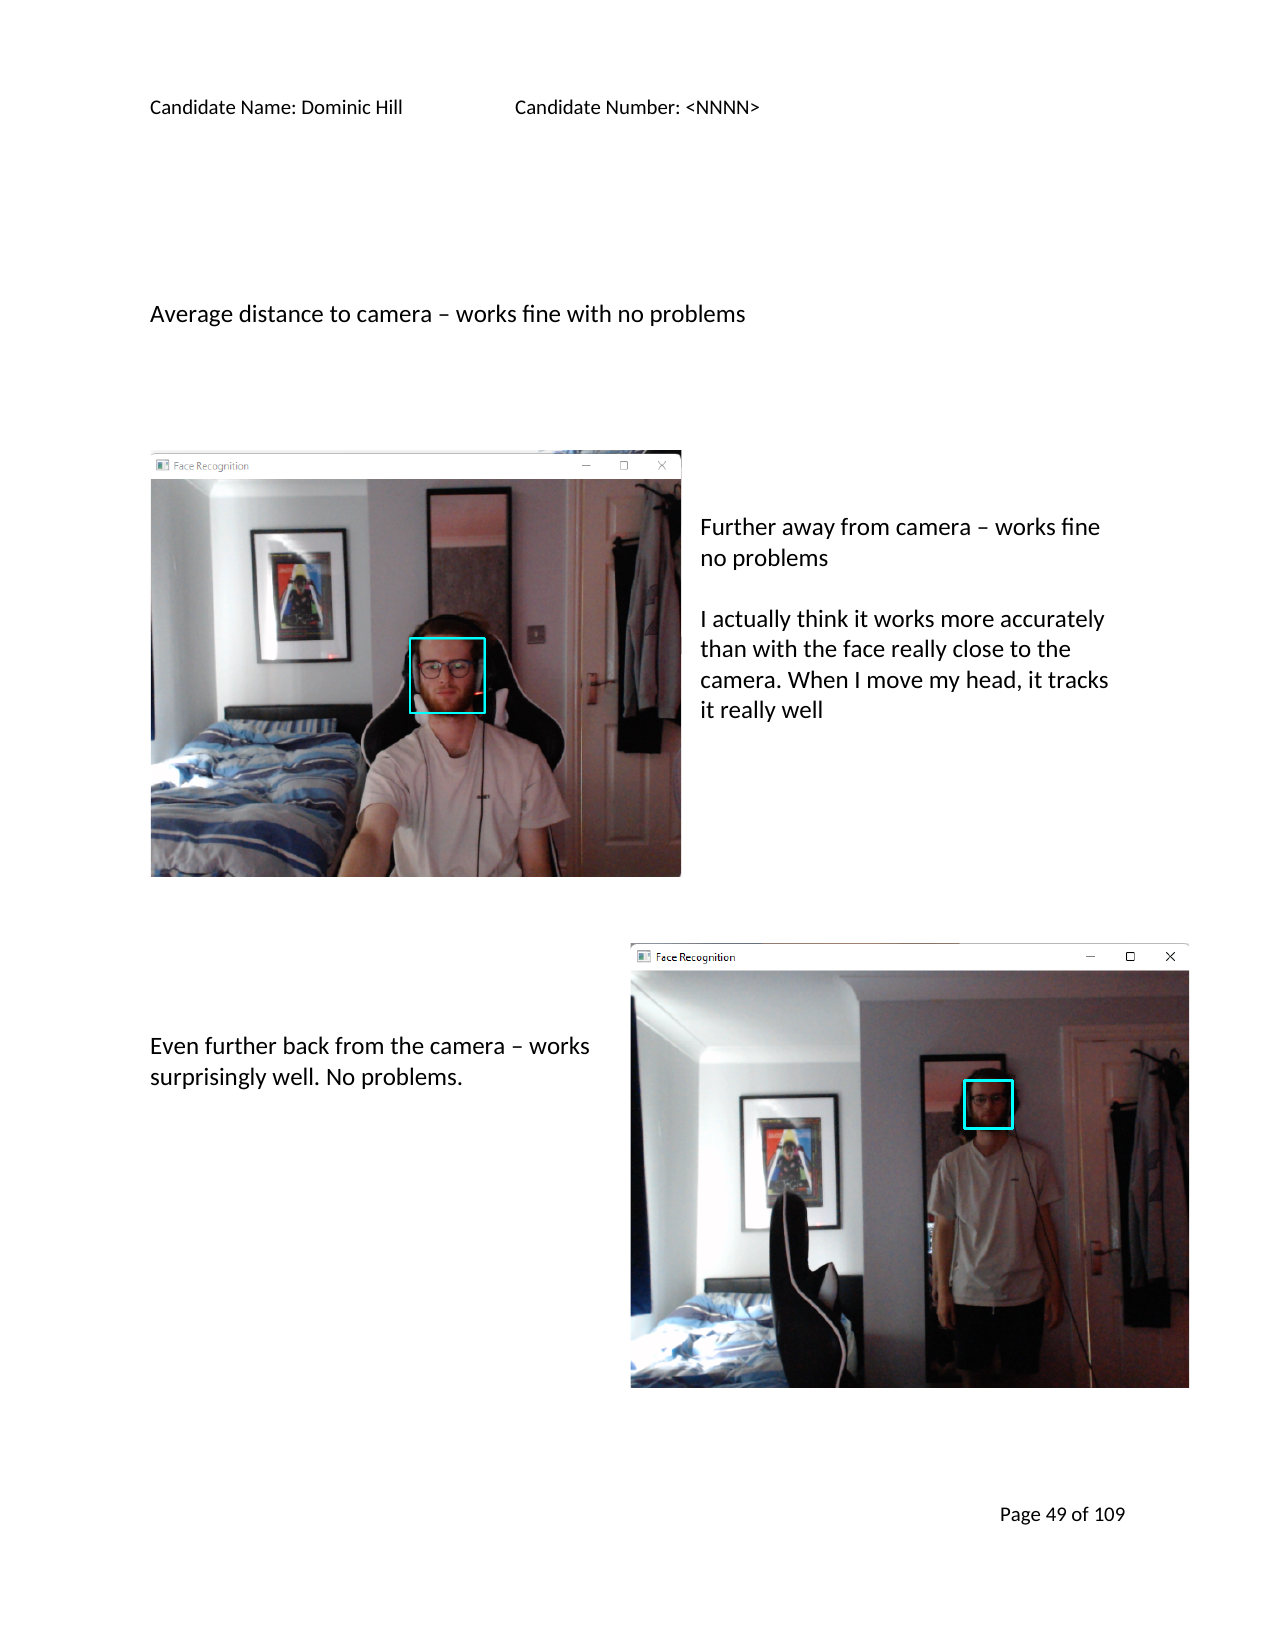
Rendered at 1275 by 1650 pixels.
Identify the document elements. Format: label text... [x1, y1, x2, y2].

text Further away from camera – works fine no problems [681, 512, 1125, 573]
text Even further back from the camera – works surprisingly well. No problems. [150, 1030, 629, 1091]
text Average distance to camera – works fine with no problems [150, 298, 1125, 328]
picture [629, 943, 1189, 1387]
picture [150, 450, 681, 876]
text I actually think it works more accurately than with the face really close to the camera. When I move my head, it tracks it really well [681, 603, 1125, 725]
